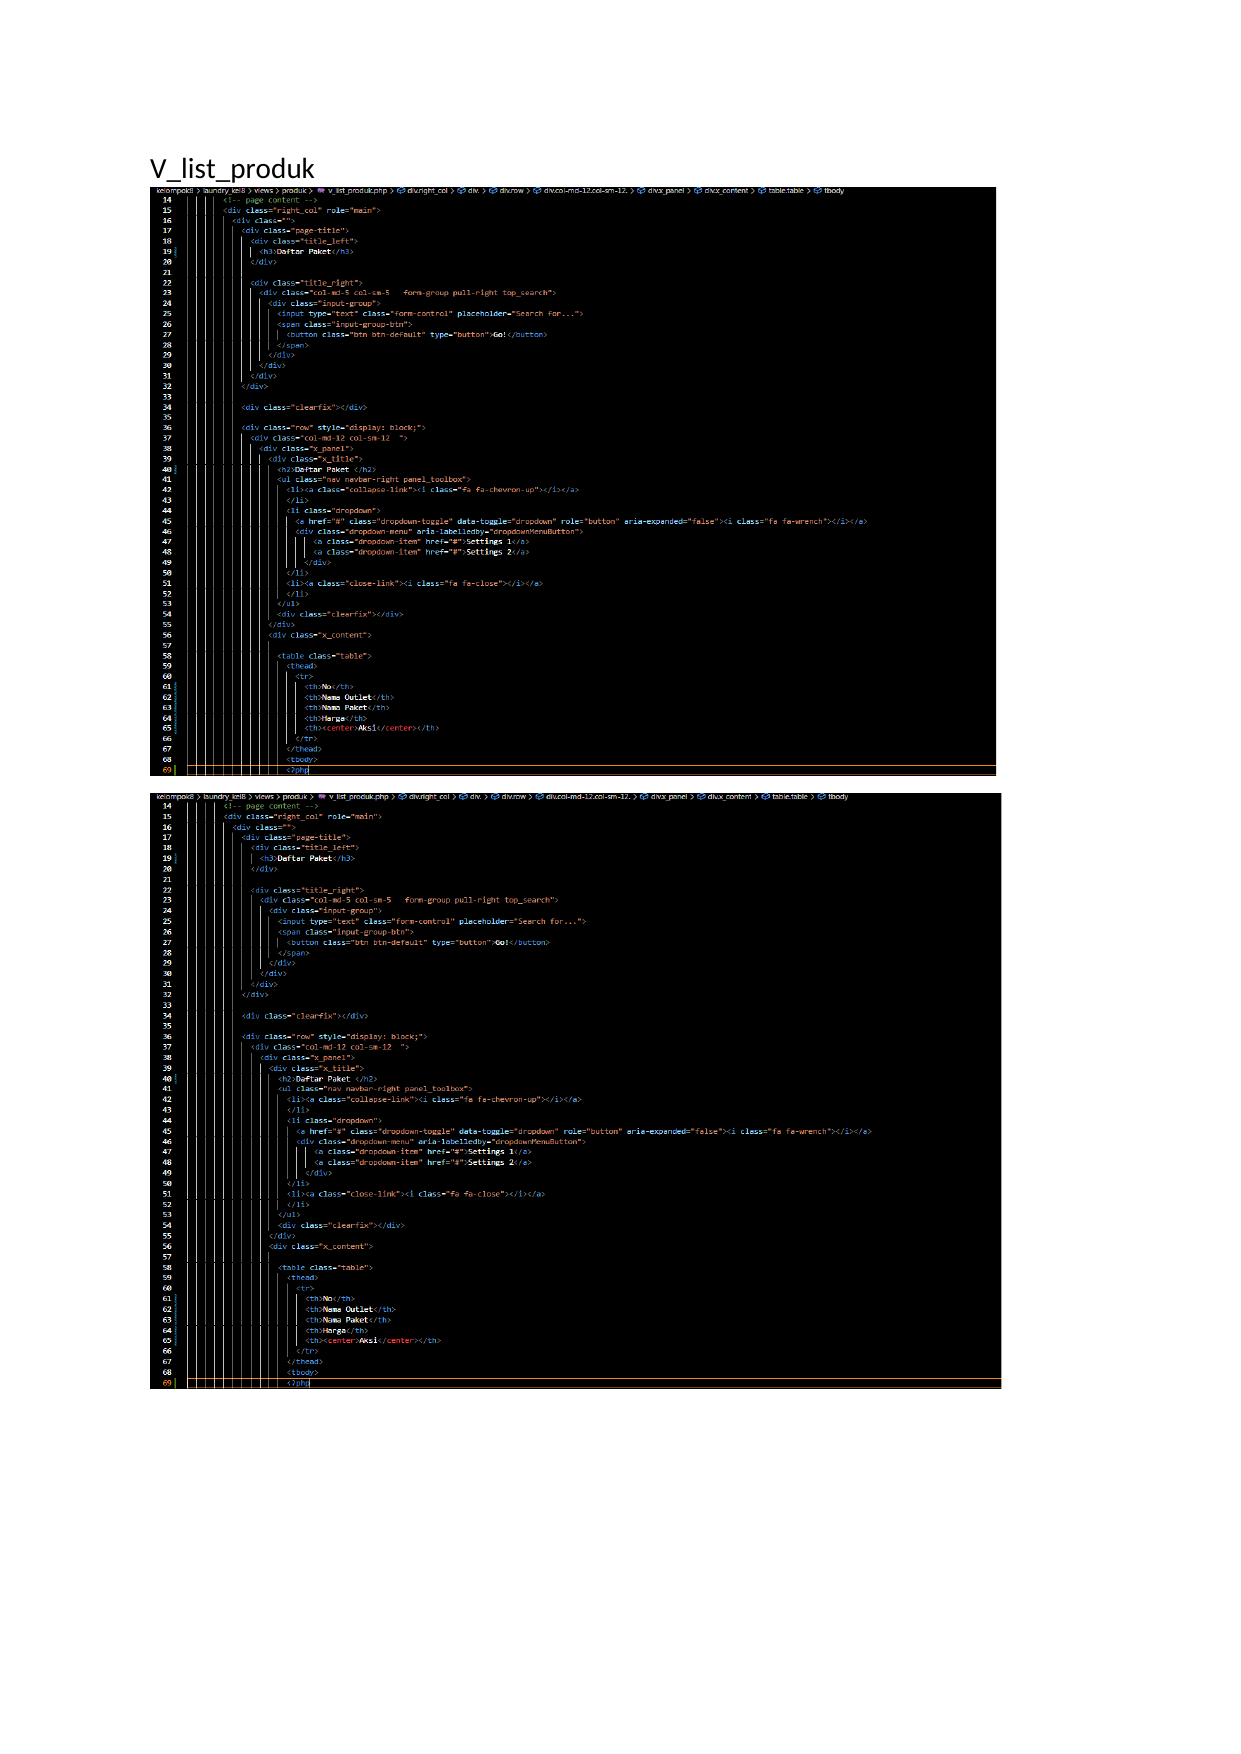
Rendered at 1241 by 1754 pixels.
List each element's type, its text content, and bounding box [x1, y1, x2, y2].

picture [150, 187, 997, 776]
picture [150, 793, 1002, 1389]
